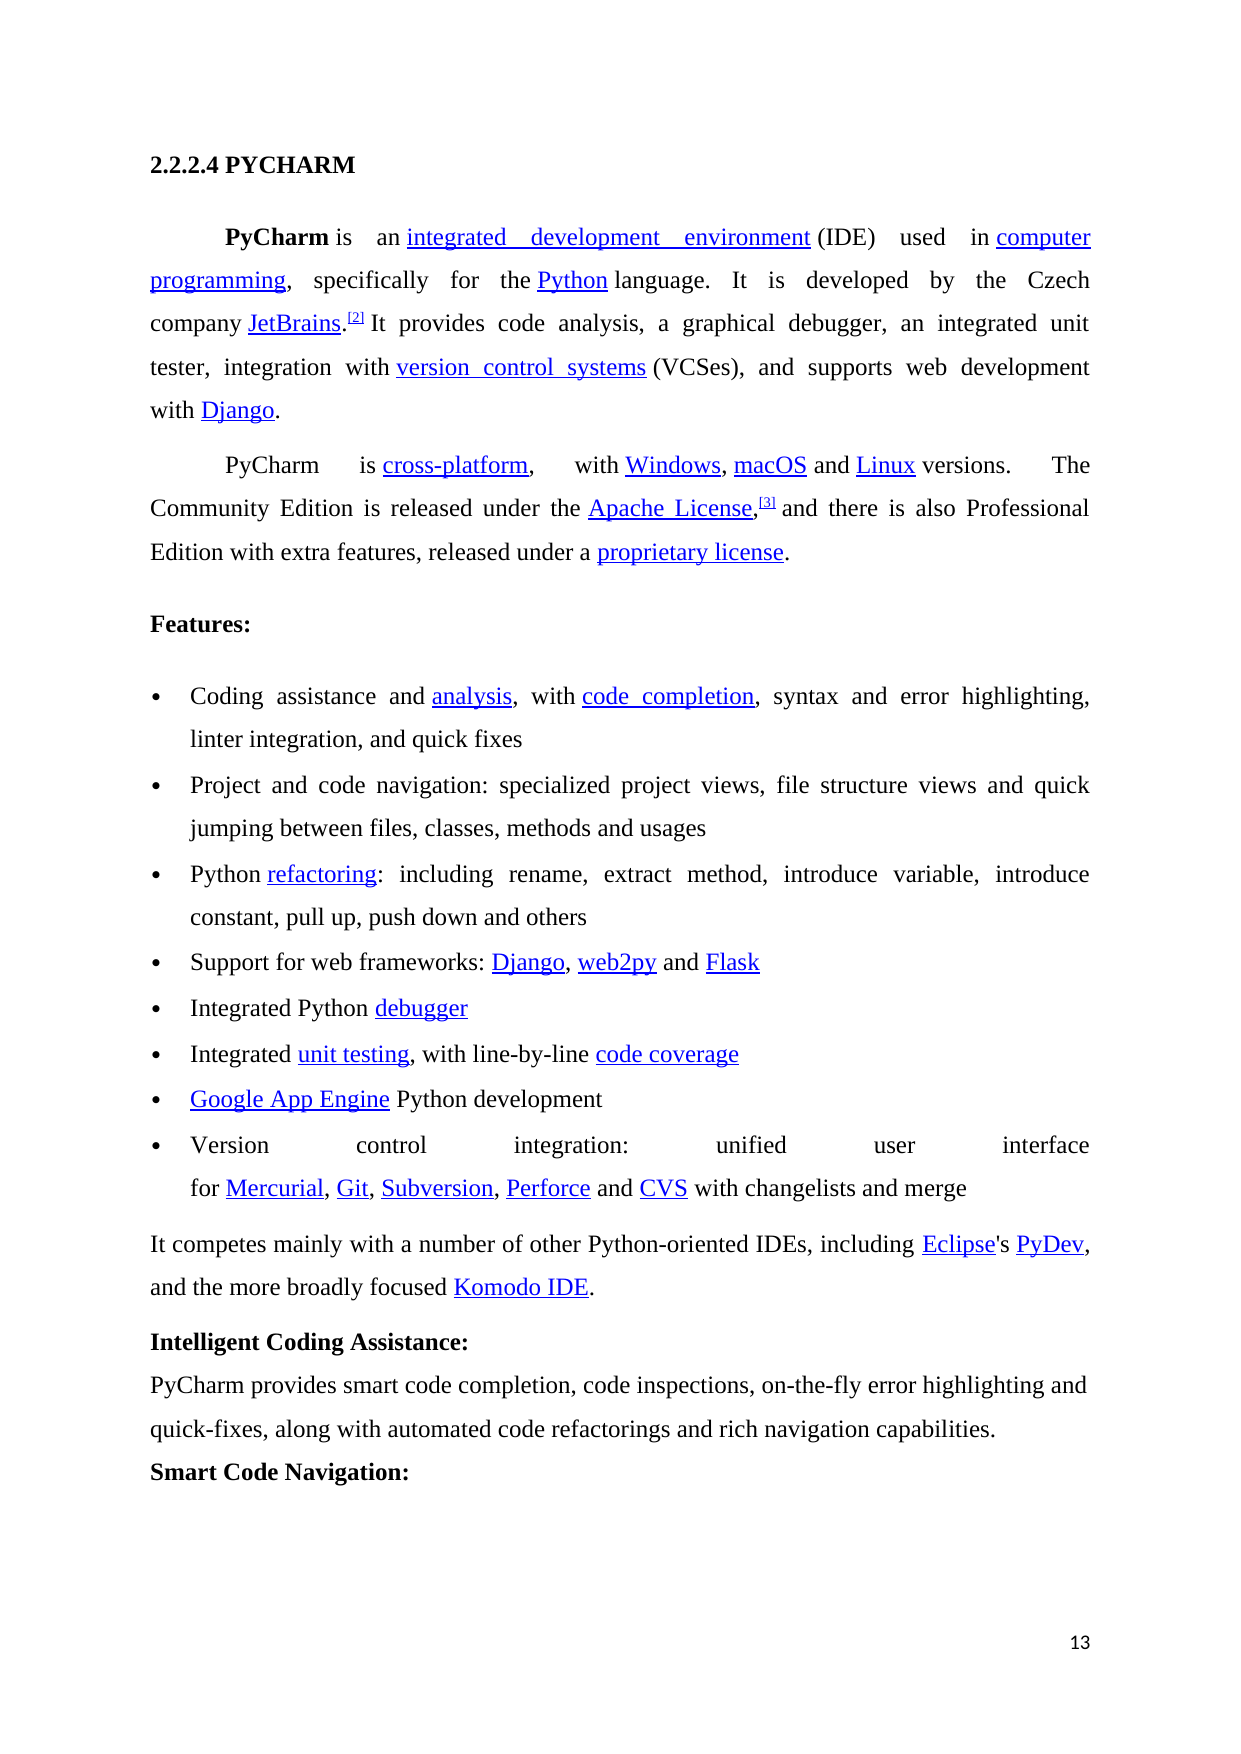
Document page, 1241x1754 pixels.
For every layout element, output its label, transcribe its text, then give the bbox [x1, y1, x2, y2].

list Google App Engine Python development [152, 1084, 1090, 1113]
list Python refactoring: including rename, extract method, introduce variable, introduce constant, pull up, push down and others [152, 859, 1090, 931]
text PyCharm is an integrated development environment (IDE) used in computer programming, specifically for the Python language. It is developed by the Czech company JetBrains.[2] It provides code analysis, a graphical debugger, an integrated unit tester, integration with version control systems (VCSes), and supports web development with Django. [150, 222, 1090, 423]
text Intelligent Coding Assistance: [150, 1327, 1090, 1356]
list Integrated Python debugger [152, 993, 1090, 1022]
text PyCharm is cross-platform, with Windows, macOS and Linux versions. The Community Edition is released under the Apache License,[3] and there is also Professional Edition with extra features, released under a proprietary license. [150, 450, 1090, 565]
text 2.2.2.4 PYCHARM [150, 150, 1090, 179]
list Integrated unit testing, with line-by-line code coverage [152, 1039, 1090, 1067]
list Support for web frameworks: Django, web2py and Flask [152, 947, 1090, 976]
list Coding assistance and analysis, with code completion, syntax and error highlighting, linter integration, and quick fixes [152, 681, 1090, 753]
list Version control integration: unified user interface for Mercurial, Git, Subversion, Perforce and CVS with changelists and merge [152, 1130, 1090, 1202]
text Smart Code Navigation: [150, 1457, 1090, 1486]
list Project and code navigation: specialized project views, file structure views and quick jumping between files, classes, methods and usages [152, 770, 1090, 842]
text Features: [150, 609, 1090, 638]
text PyCharm provides smart code completion, code inspections, on-the-fly error highlighting and quick-fixes, along with automated code refactorings and rich navigation capabilities. [150, 1371, 1090, 1442]
text It competes mainly with a number of other Python-oriented IDEs, including Eclipse's PyDev, and the more broadly focused Komodo IDE. [150, 1229, 1090, 1301]
